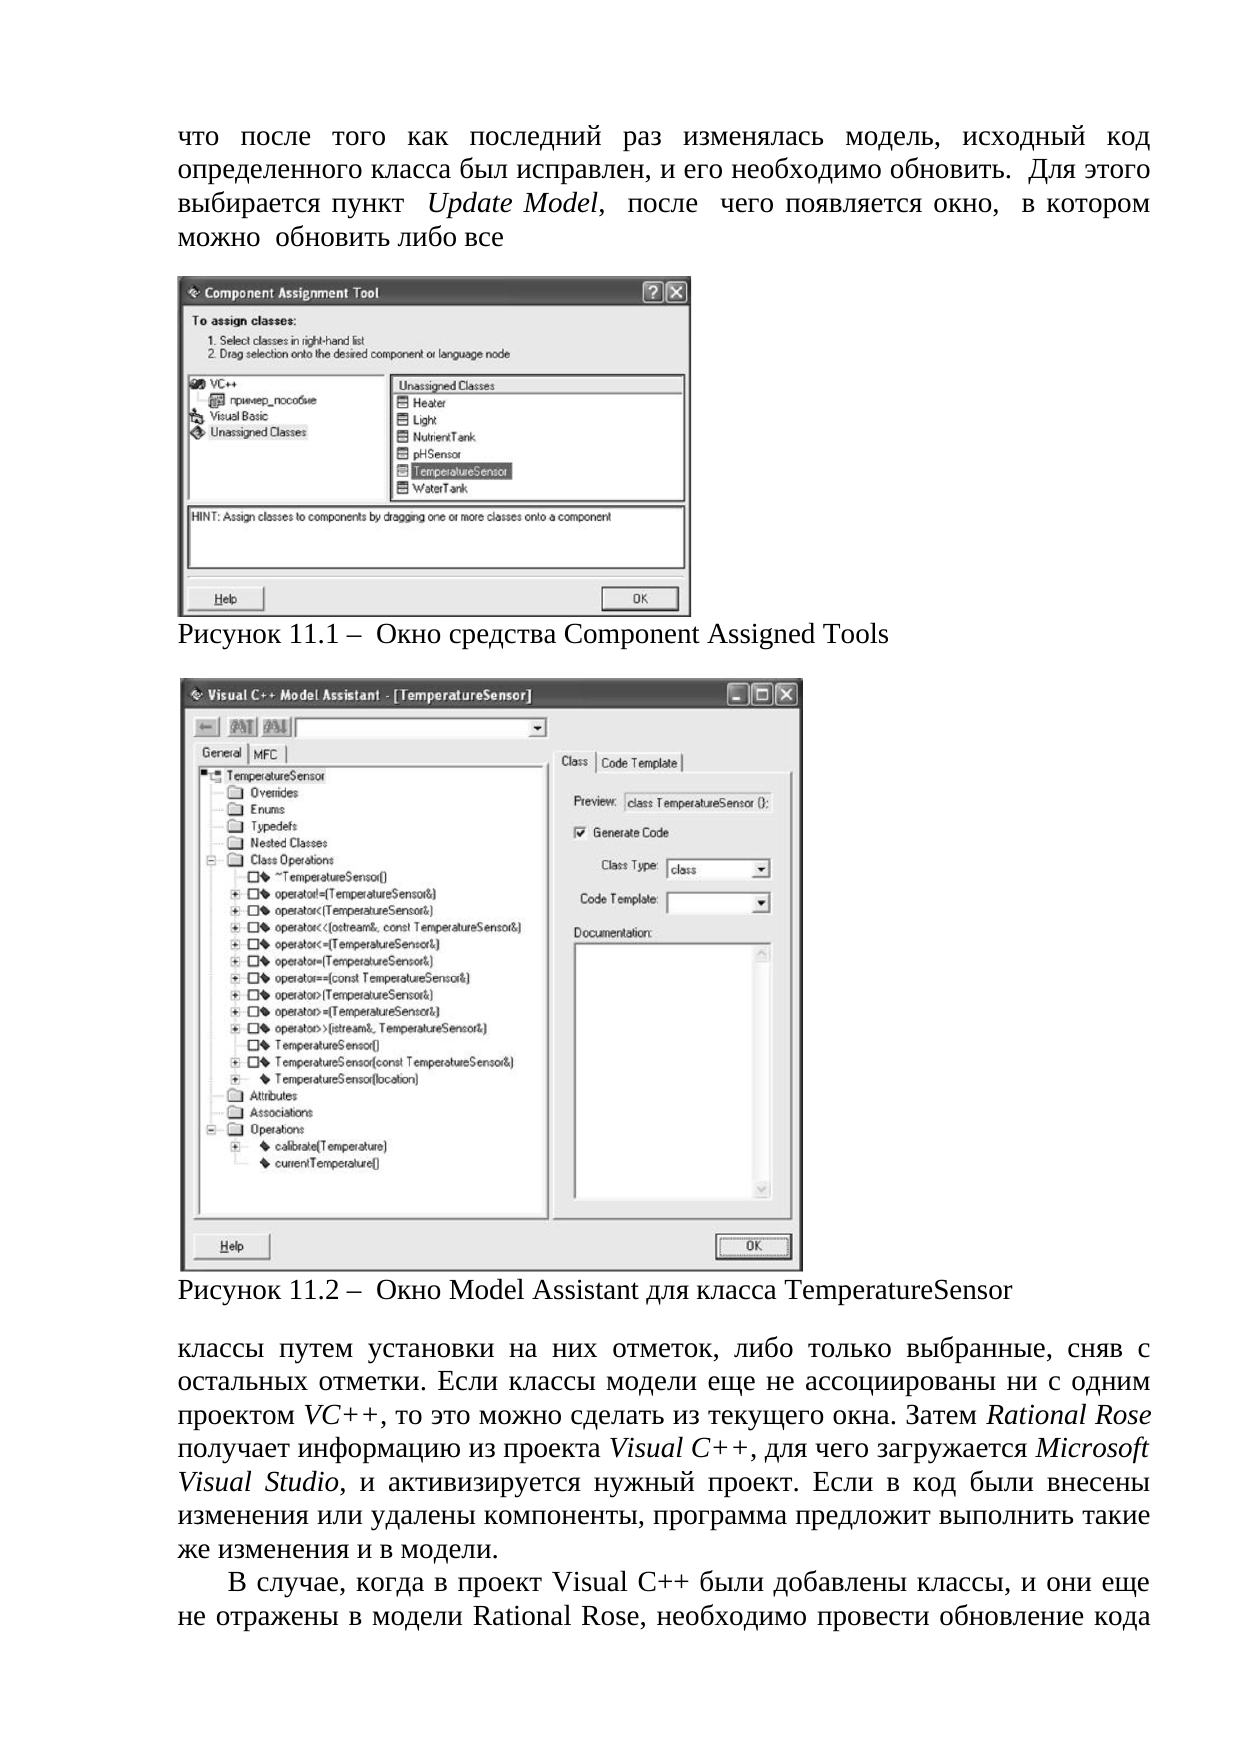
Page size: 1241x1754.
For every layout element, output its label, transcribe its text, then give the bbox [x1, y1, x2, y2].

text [177, 118, 1152, 252]
picture [177, 276, 692, 617]
picture [177, 674, 805, 1272]
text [177, 1564, 1152, 1632]
text Рисунок 11.1 – Окно средства Component Assigned Tools [177, 617, 1152, 650]
text Рисунок 11.2 – Окно Model Assistant для класса TemperatureSensor [177, 1272, 1152, 1306]
text классы путем установки на них отметок, либо только выбранные, сняв с остальных отметки. Если классы модели еще не ассоциированы ни с одним проектом VC++, то это можно сделать из текущего окна. Затем Rational Rose получает информацию из проекта Visual C++, для чего загружается Microsoft Visual Studio, и активизируется нужный проект. Если в код были внесены изменения или удалены компоненты, программа предложит выполнить такие же изменения и в модели. [177, 1330, 1152, 1564]
